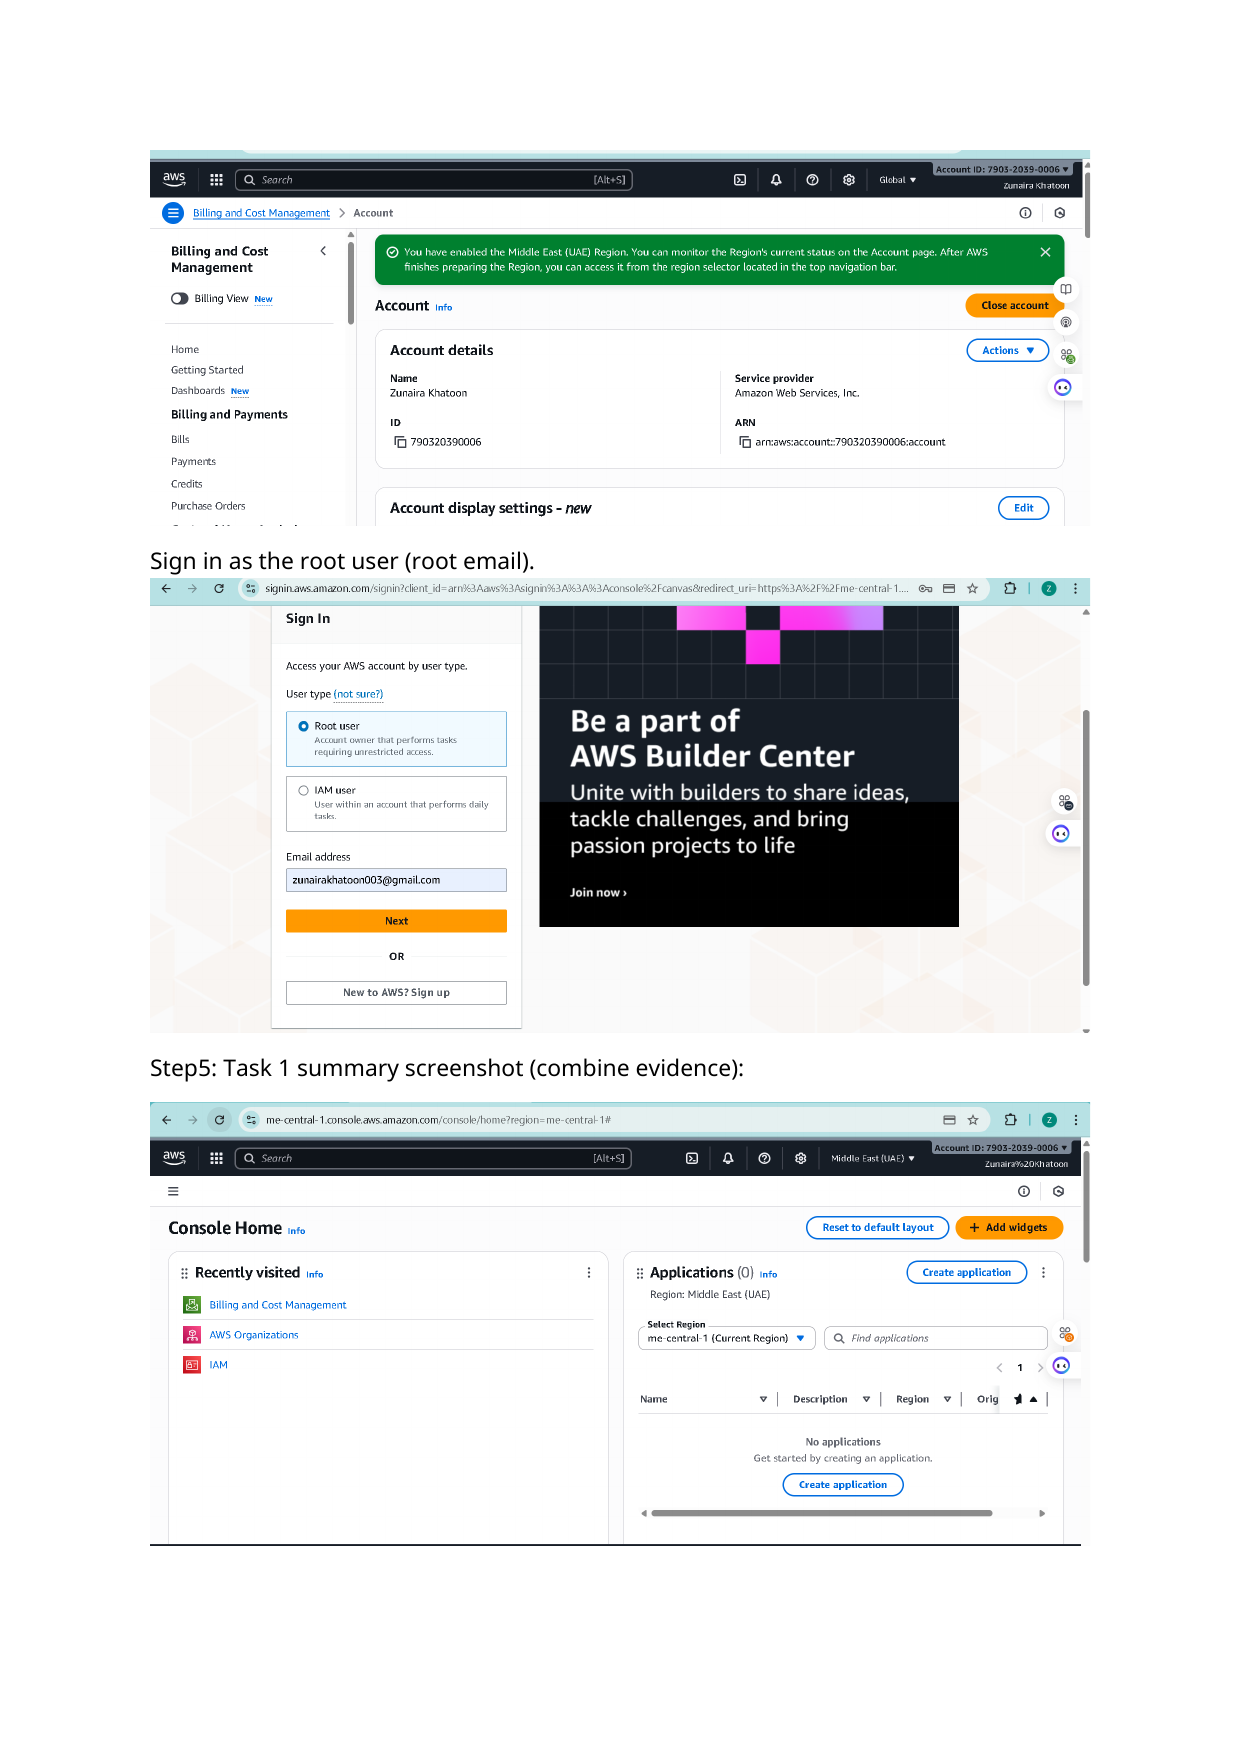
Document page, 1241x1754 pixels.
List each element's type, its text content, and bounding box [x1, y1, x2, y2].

picture [150, 578, 1091, 1033]
picture [150, 150, 1091, 526]
text Step5: Task 1 summary screenshot (combine evidence): [223, 1052, 1090, 1083]
picture [150, 1102, 1091, 1546]
text Sign in as the root user (root email). [150, 545, 1090, 578]
